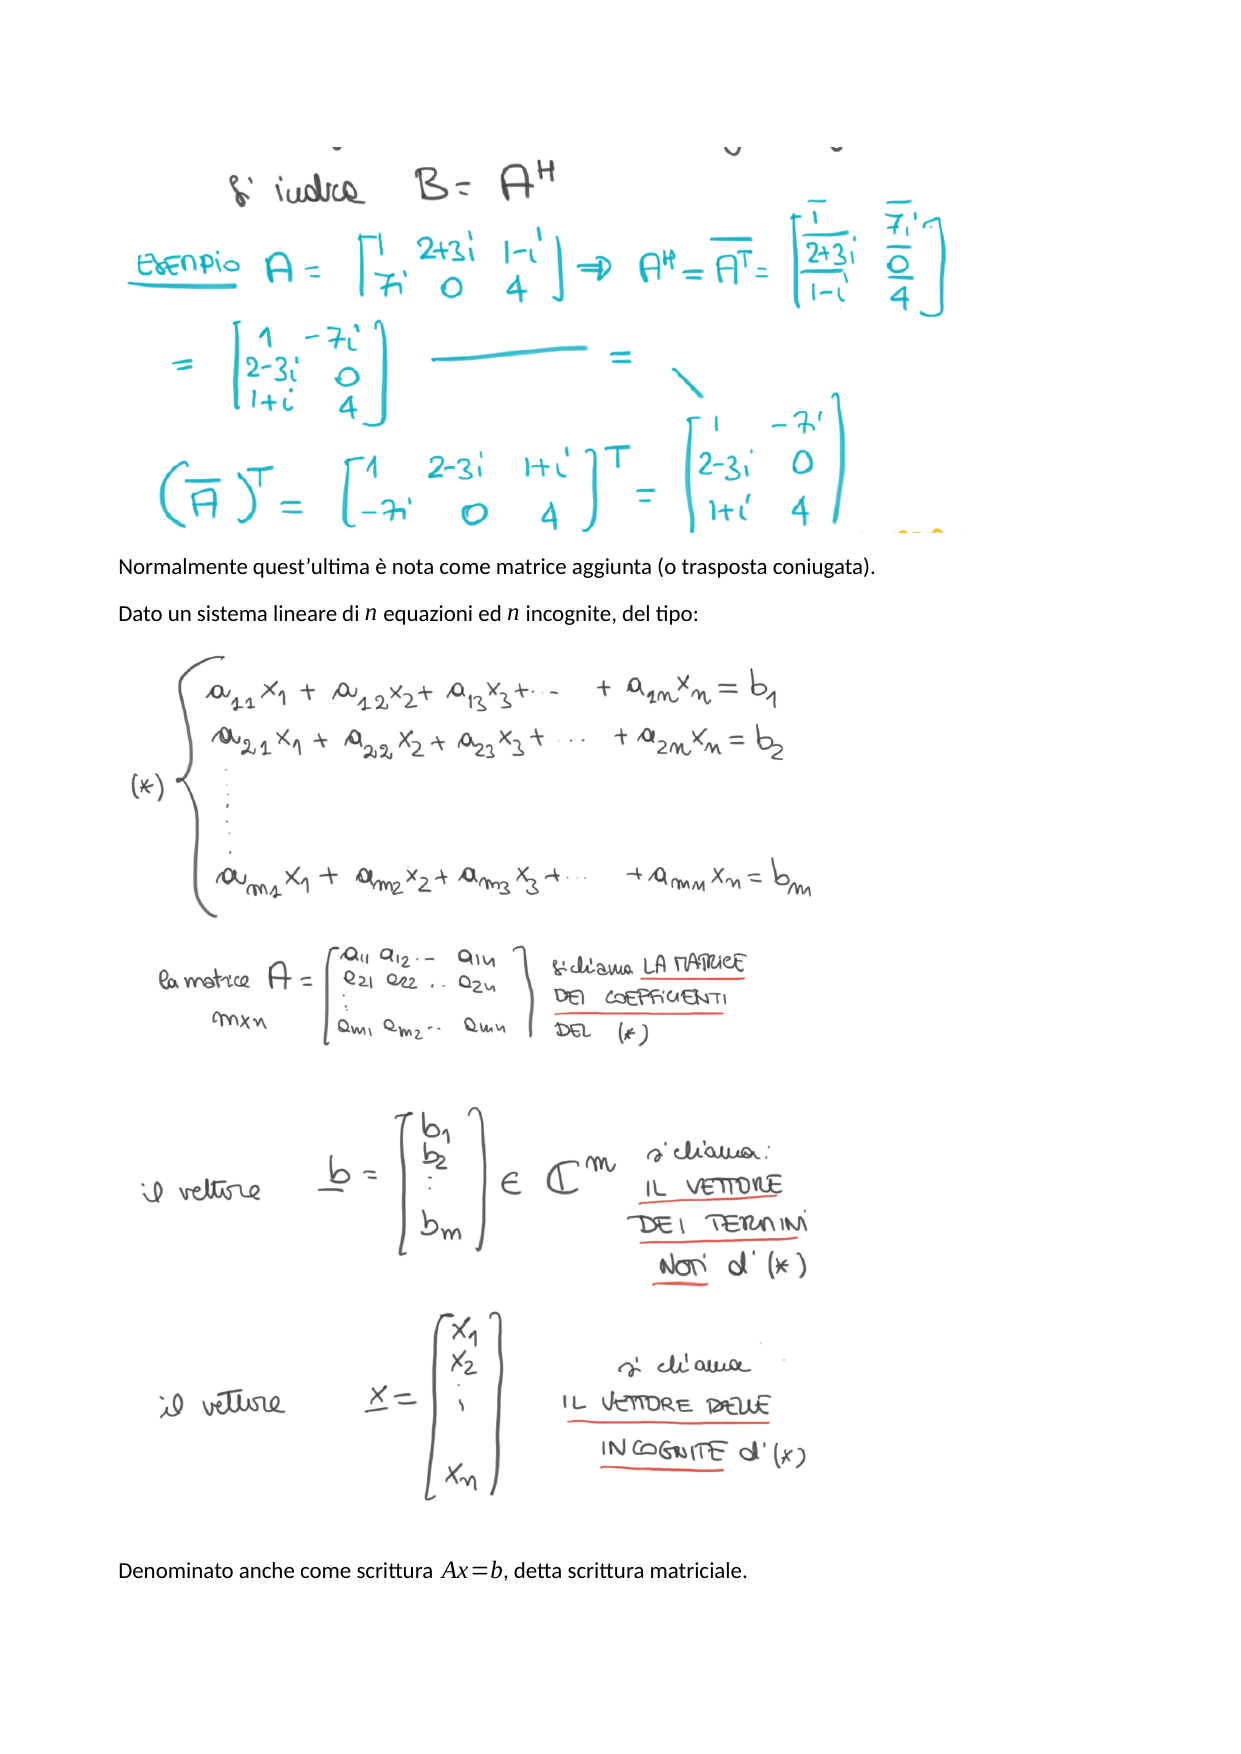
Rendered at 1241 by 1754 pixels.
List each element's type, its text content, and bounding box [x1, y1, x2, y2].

text Denominato anche come scrittura , detta scrittura matriciale. [118, 1556, 1122, 1584]
text Normalmente quest’ultima è nota come matrice aggiunta (o trasposta coniugata). [118, 552, 1122, 580]
text Dato un sistema lineare di equazioni ed incognite, del tipo: [118, 599, 1122, 627]
picture [118, 147, 974, 533]
picture [118, 645, 823, 1063]
picture [118, 1081, 823, 1538]
